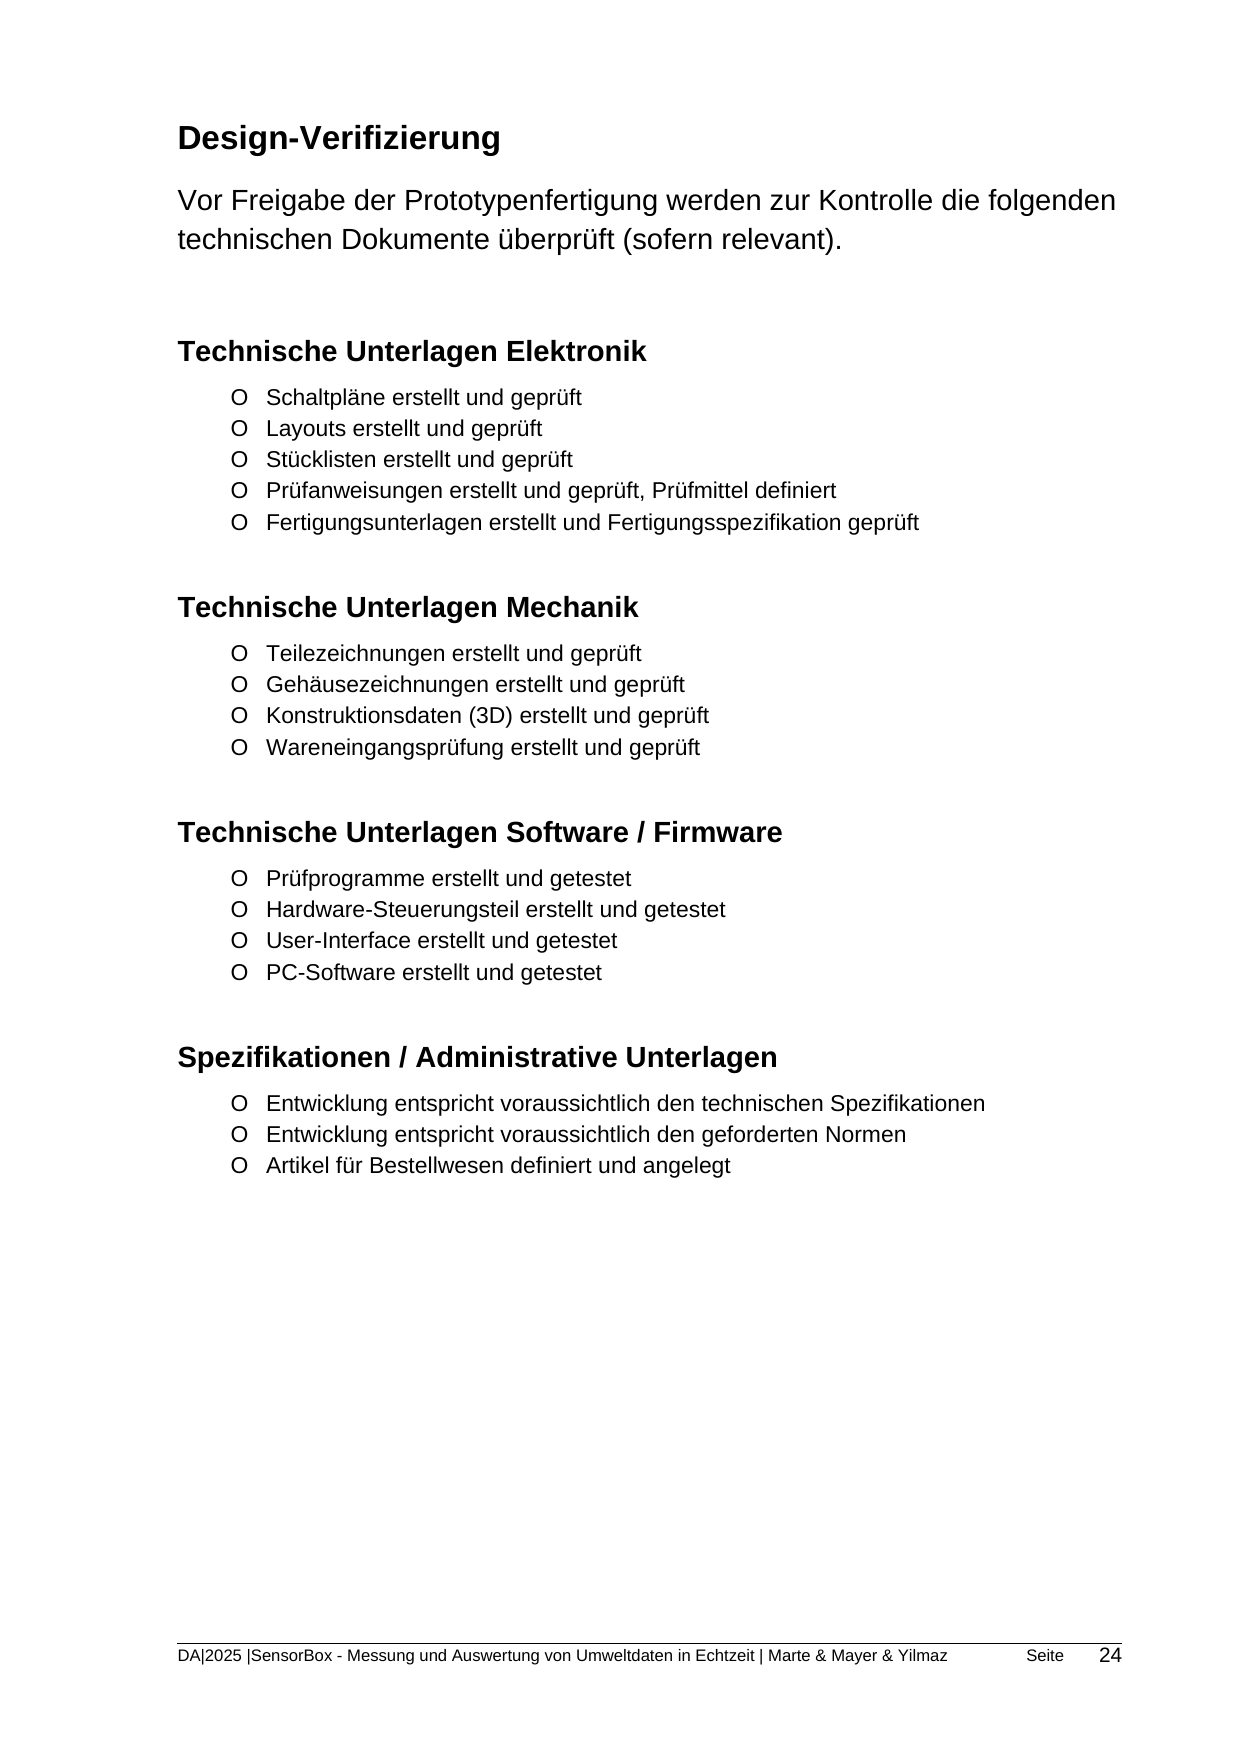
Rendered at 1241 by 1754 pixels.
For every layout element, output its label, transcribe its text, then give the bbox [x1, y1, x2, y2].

text O Prüfanweisungen erstellt und geprüft, Prüfmittel definiert [230, 474, 1122, 505]
subtitle Technische Unterlagen Software / Firmware [177, 817, 1122, 849]
subtitle Spezifikationen / Administrative Unterlagen [177, 1042, 1122, 1074]
text O User-Interface erstellt und getestet [230, 924, 1122, 955]
text O Prüfprogramme erstellt und getestet [230, 861, 1122, 892]
text O Hardware-Steuerungsteil erstellt und getestet [230, 892, 1122, 924]
text Vor Freigabe der Prototypenfertigung werden zur Kontrolle die folgenden technischen Dokumente überprüft (sofern relevant). [177, 183, 1122, 255]
text O Schaltpläne erstellt und geprüft [230, 380, 1122, 411]
text O Entwicklung entspricht voraussichtlich den technischen Spezifikationen [230, 1086, 1122, 1117]
text O Konstruktionsdaten (3D) erstellt und geprüft [230, 699, 1122, 730]
text O Teilezeichnungen erstellt und geprüft [230, 636, 1122, 667]
text Design-Verifizierung [177, 118, 1122, 157]
text O PC-Software erstellt und getestet [230, 955, 1122, 986]
text O Artikel für Bestellwesen definiert und angelegt [230, 1149, 1122, 1180]
text O Entwicklung entspricht voraussichtlich den geforderten Normen [230, 1117, 1122, 1149]
text O Wareneingangsprüfung erstellt und geprüft [230, 730, 1122, 761]
text O Layouts erstellt und geprüft [230, 411, 1122, 442]
text O Fertigungsunterlagen erstellt und Fertigungsspezifikation geprüft [230, 505, 1122, 536]
subtitle Technische Unterlagen Elektronik [177, 336, 1122, 367]
text O Gehäusezeichnungen erstellt und geprüft [230, 667, 1122, 699]
text O Stücklisten erstellt und geprüft [230, 442, 1122, 474]
subtitle Technische Unterlagen Mechanik [177, 592, 1122, 624]
